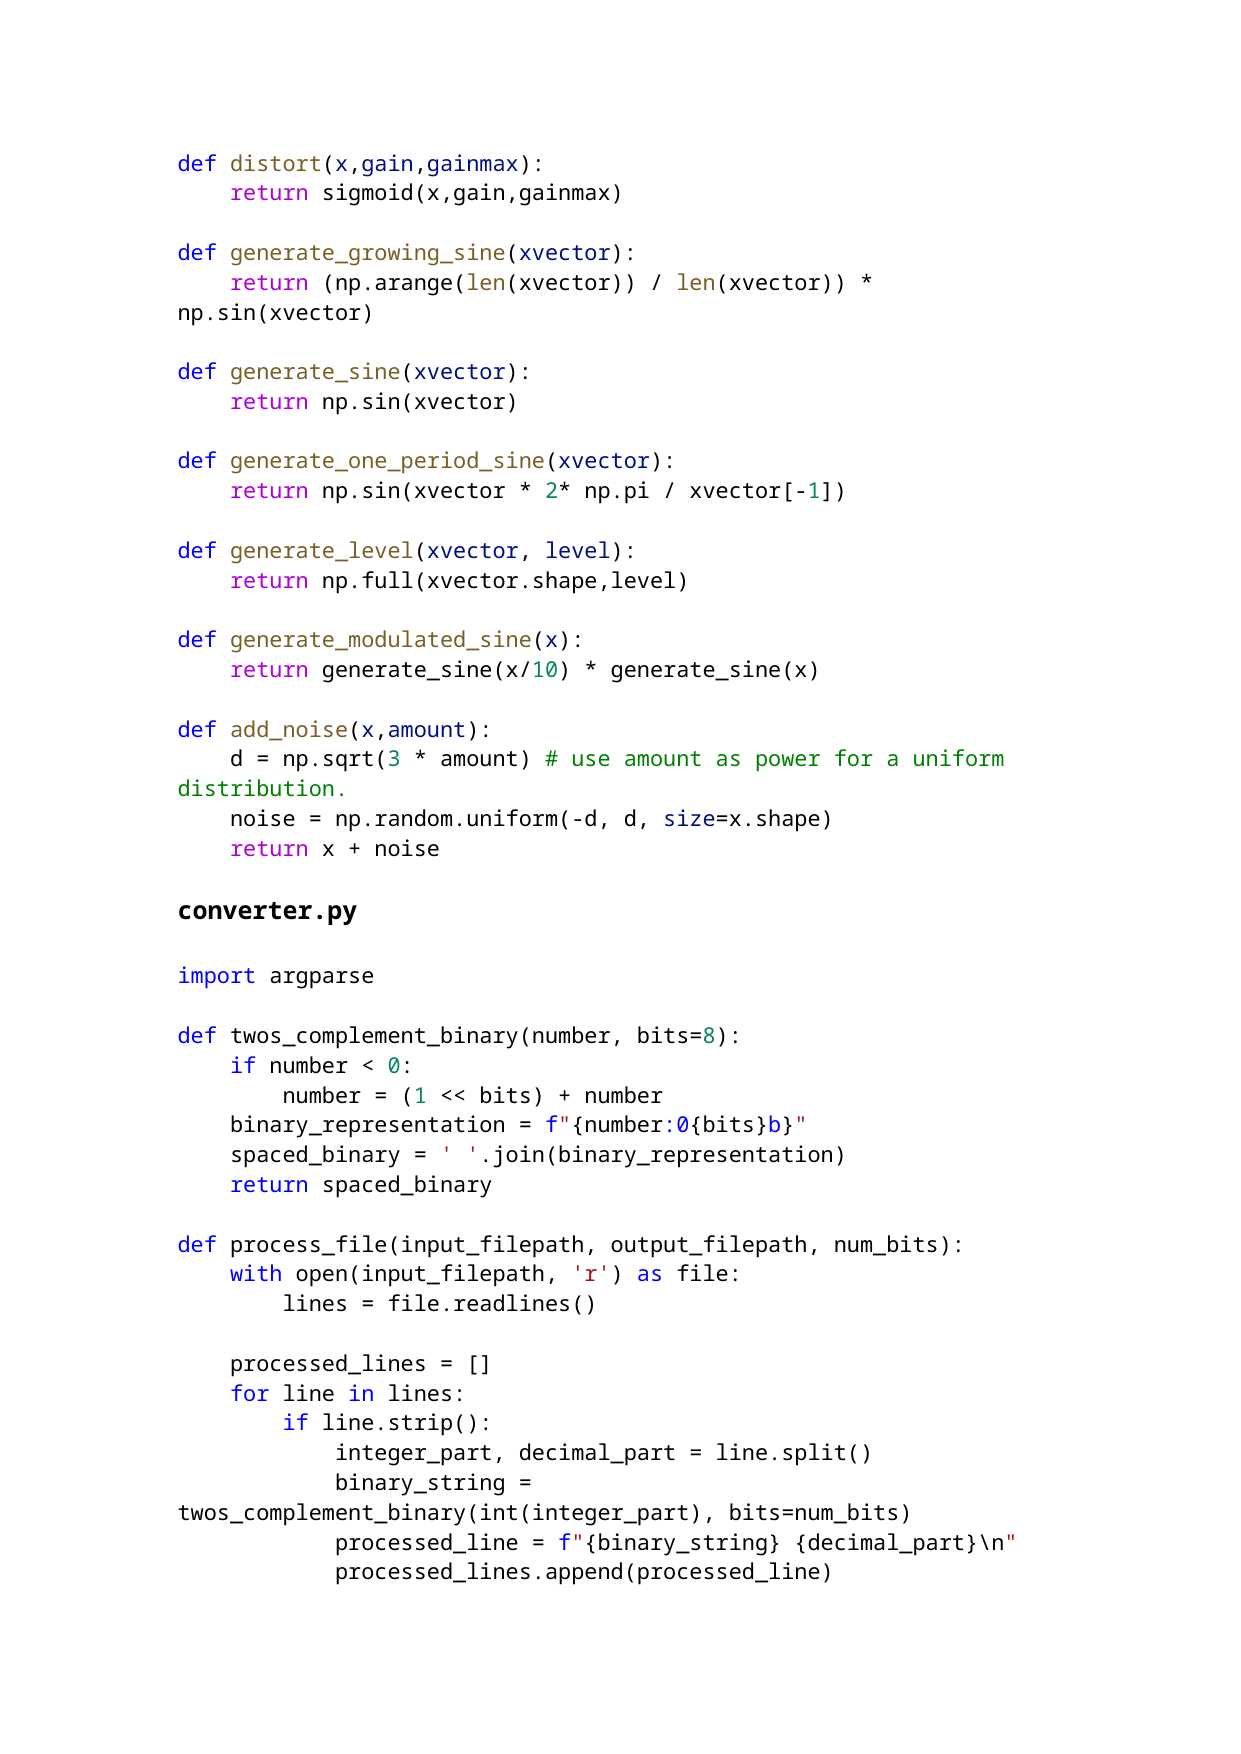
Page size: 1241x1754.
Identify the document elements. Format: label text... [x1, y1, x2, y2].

text integer_part, decimal_part = line.split() [177, 1437, 1063, 1467]
text def generate_modulated_sine(x): [177, 624, 1063, 654]
text return (np.arange(len(xvector)) / len(xvector)) * np.sin(xvector) [177, 267, 1063, 326]
text def twos_complement_binary(number, bits=8): [177, 1020, 1063, 1050]
text return np.sin(xvector * 2* np.pi / xvector[-1]) [177, 475, 1063, 505]
text return x + noise [177, 833, 1063, 863]
text processed_lines.append(processed_line) [177, 1556, 1063, 1586]
text def generate_sine(xvector): [177, 356, 1063, 386]
text for line in lines: [177, 1378, 1063, 1407]
text processed_lines = [] [177, 1348, 1063, 1378]
text def generate_one_period_sine(xvector): [177, 446, 1063, 475]
text number = (1 << bits) + number [177, 1080, 1063, 1109]
text def process_file(input_filepath, output_filepath, num_bits): [177, 1229, 1063, 1258]
text def generate_level(xvector, level): [177, 535, 1063, 565]
text spaced_binary = ' '.join(binary_representation) [177, 1139, 1063, 1169]
text d = np.sqrt(3 * amount) # use amount as power for a uniform distribution. [177, 743, 1063, 803]
text def distort(x,gain,gainmax): [177, 148, 1063, 177]
text binary_representation = f"{number:0{bits}b}" [177, 1109, 1063, 1139]
text def generate_growing_sine(xvector): [177, 237, 1063, 267]
text processed_line = f"{binary_string} {decimal_part}\n" [177, 1527, 1063, 1556]
text noise = np.random.uniform(-d, d, size=x.shape) [177, 803, 1063, 833]
text with open(input_filepath, 'r') as file: [177, 1258, 1063, 1288]
text return np.sin(xvector) [177, 386, 1063, 416]
text return sigmoid(x,gain,gainmax) [177, 177, 1063, 207]
text if number < 0: [177, 1050, 1063, 1080]
text binary_string = twos_complement_binary(int(integer_part), bits=num_bits) [177, 1467, 1063, 1527]
text lines = file.readlines() [177, 1288, 1063, 1318]
text def add_noise(x,amount): [177, 714, 1063, 743]
text return spaced_binary [177, 1169, 1063, 1199]
text return generate_sine(x/10) * generate_sine(x) [177, 654, 1063, 684]
text if line.strip(): [177, 1407, 1063, 1437]
text import argparse [177, 961, 1063, 990]
text converter.py [177, 892, 1063, 926]
text return np.full(xvector.shape,level) [177, 565, 1063, 594]
